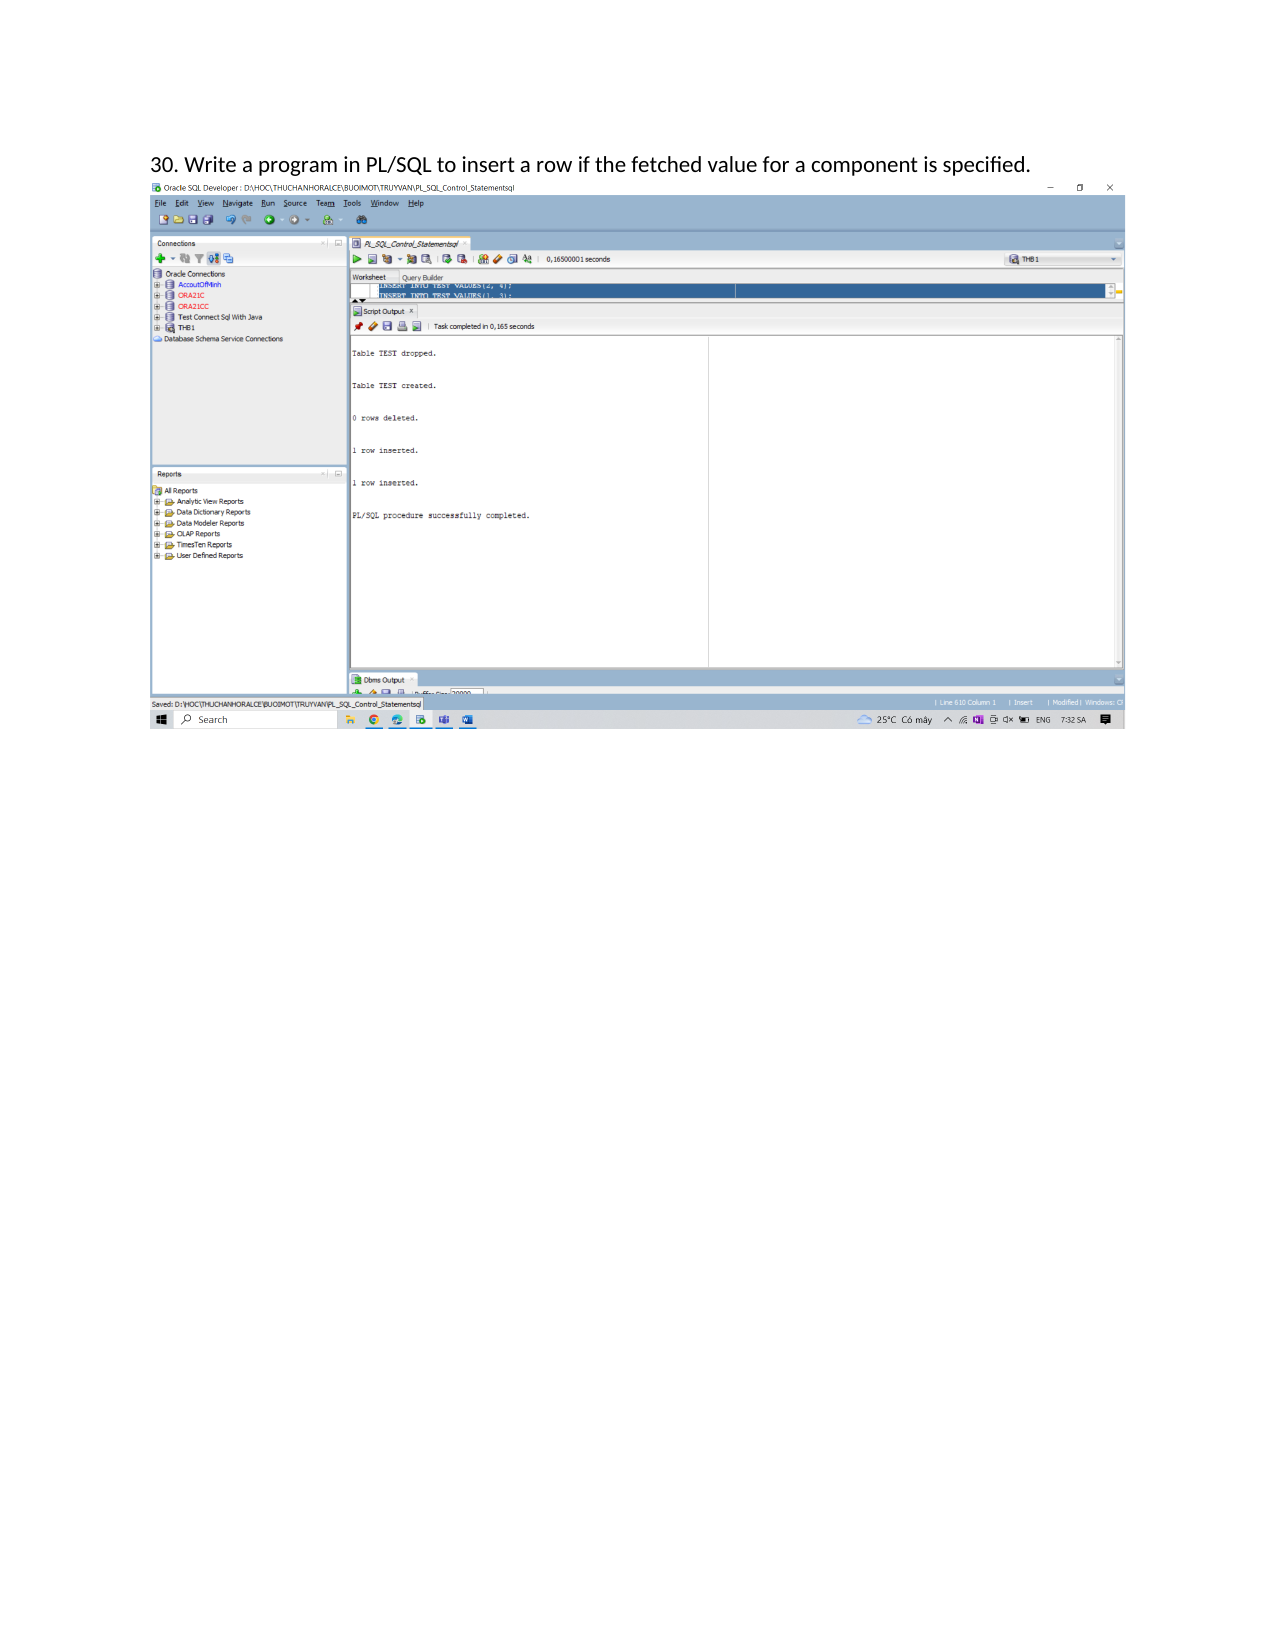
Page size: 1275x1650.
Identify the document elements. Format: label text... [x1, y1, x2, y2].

picture [150, 180, 1125, 729]
text 30. Write a program in PL/SQL to insert a row if the fetched value for a component is specified. [150, 150, 1125, 180]
